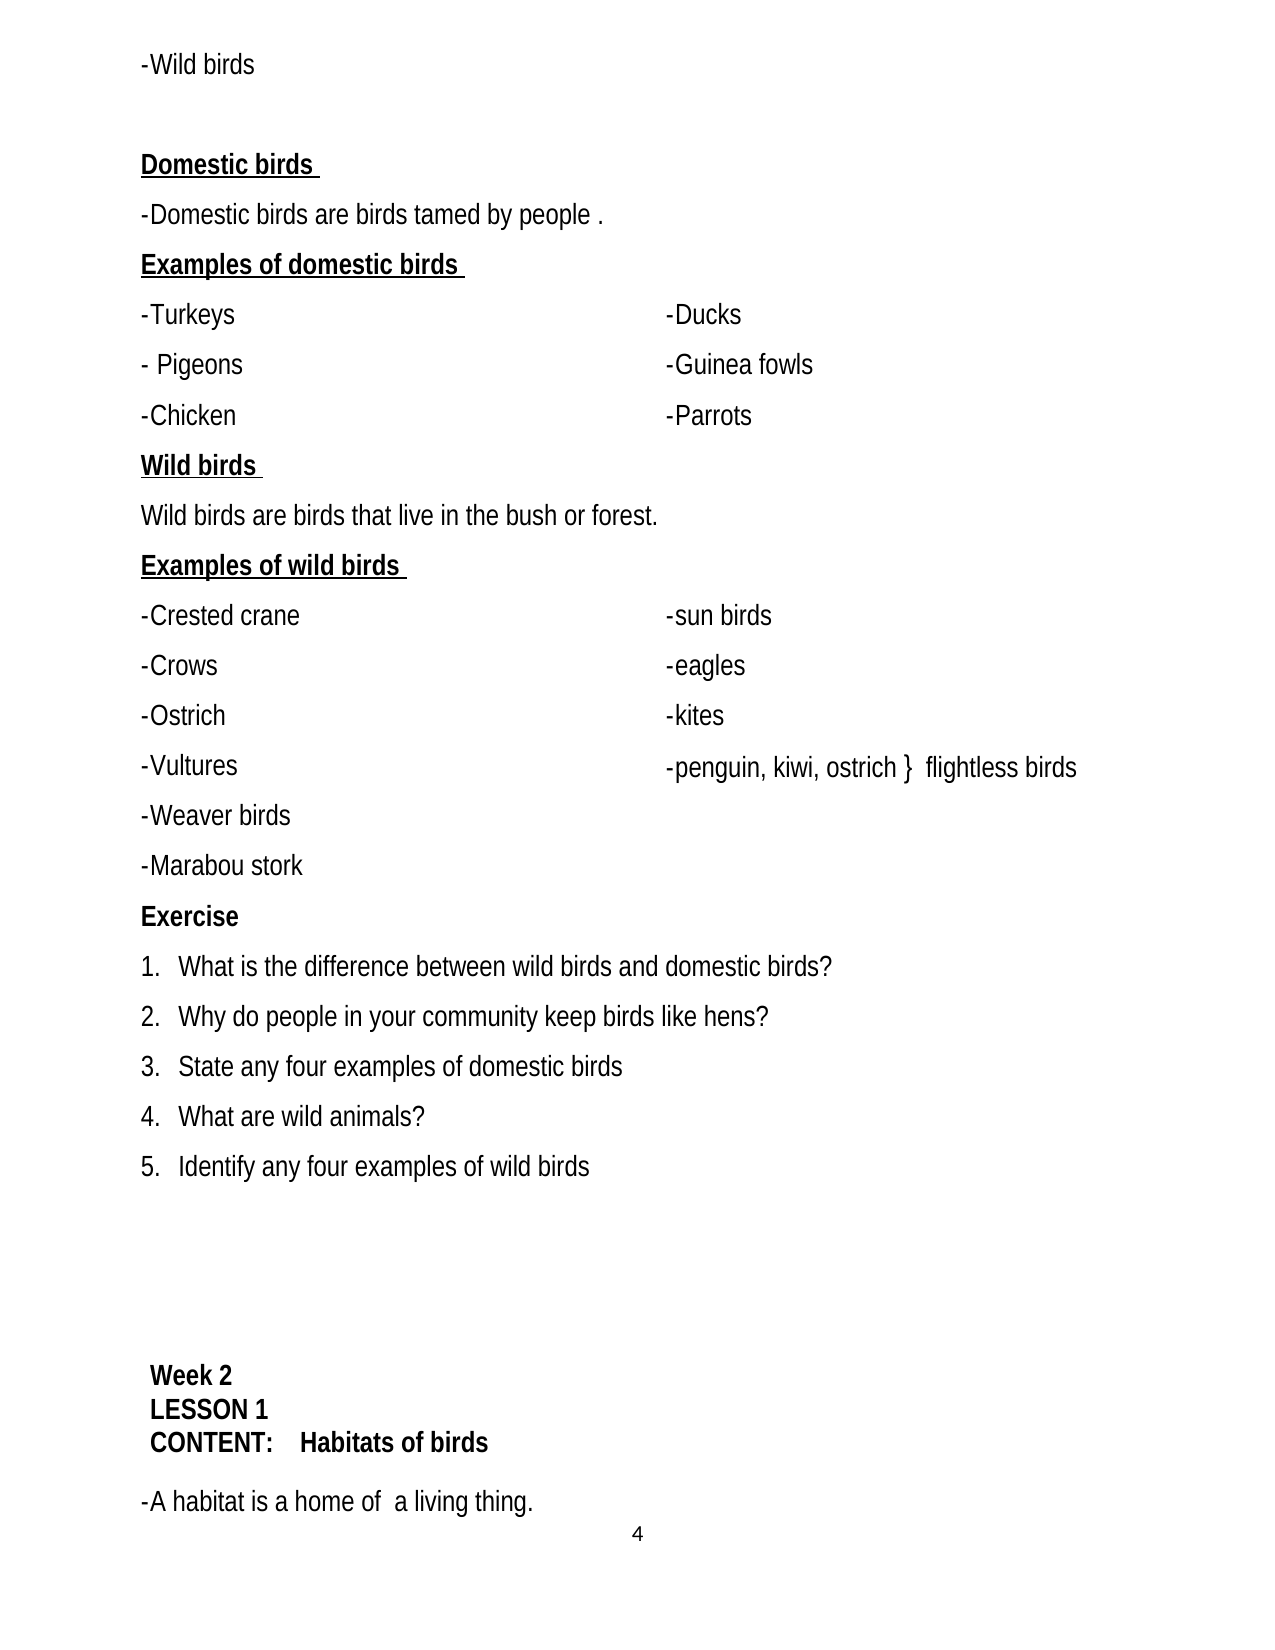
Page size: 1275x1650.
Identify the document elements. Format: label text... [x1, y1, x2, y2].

text Exercise [141, 899, 1125, 932]
list What is the difference between wild birds and domestic birds? [141, 949, 1125, 982]
text Domestic birds [141, 147, 1125, 181]
list Chicken [141, 398, 600, 431]
text LESSON 1 [150, 1392, 1125, 1425]
list penguin, kiwi, ostrich } flightless birds [666, 748, 1125, 784]
list Crested crane [141, 598, 600, 631]
list sun birds [666, 598, 1125, 631]
list Identify any four examples of wild birds [141, 1149, 1125, 1183]
list Turkeys [141, 297, 600, 331]
list Parrots [666, 398, 1125, 431]
text Examples of wild birds [141, 548, 1125, 581]
list What are wild animals? [141, 1099, 1125, 1132]
text Week 2 [150, 1358, 1125, 1392]
list A habitat is a home of a living thing. [141, 1484, 1125, 1518]
list Ostrich [141, 698, 600, 732]
list Pigeons [141, 347, 600, 381]
text Wild birds are birds that live in the bush or forest. [141, 498, 1125, 531]
list Weaver birds [141, 798, 600, 832]
list Domestic birds are birds tamed by people . [141, 197, 1125, 231]
list Why do people in your community keep birds like hens? [141, 999, 1125, 1032]
text Wild birds [141, 448, 1125, 481]
list kites [666, 698, 1125, 732]
list Vultures [141, 748, 600, 782]
text CONTENT: Habitats of birds [150, 1425, 1125, 1459]
list Wild birds [141, 47, 1125, 80]
list State any four examples of domestic birds [141, 1049, 1125, 1082]
text Examples of domestic birds [141, 247, 1125, 281]
list Marabou stork [141, 848, 600, 882]
list eagles [666, 648, 1125, 682]
list Crows [141, 648, 600, 682]
list Ducks [666, 297, 1125, 331]
list Guinea fowls [666, 347, 1125, 381]
